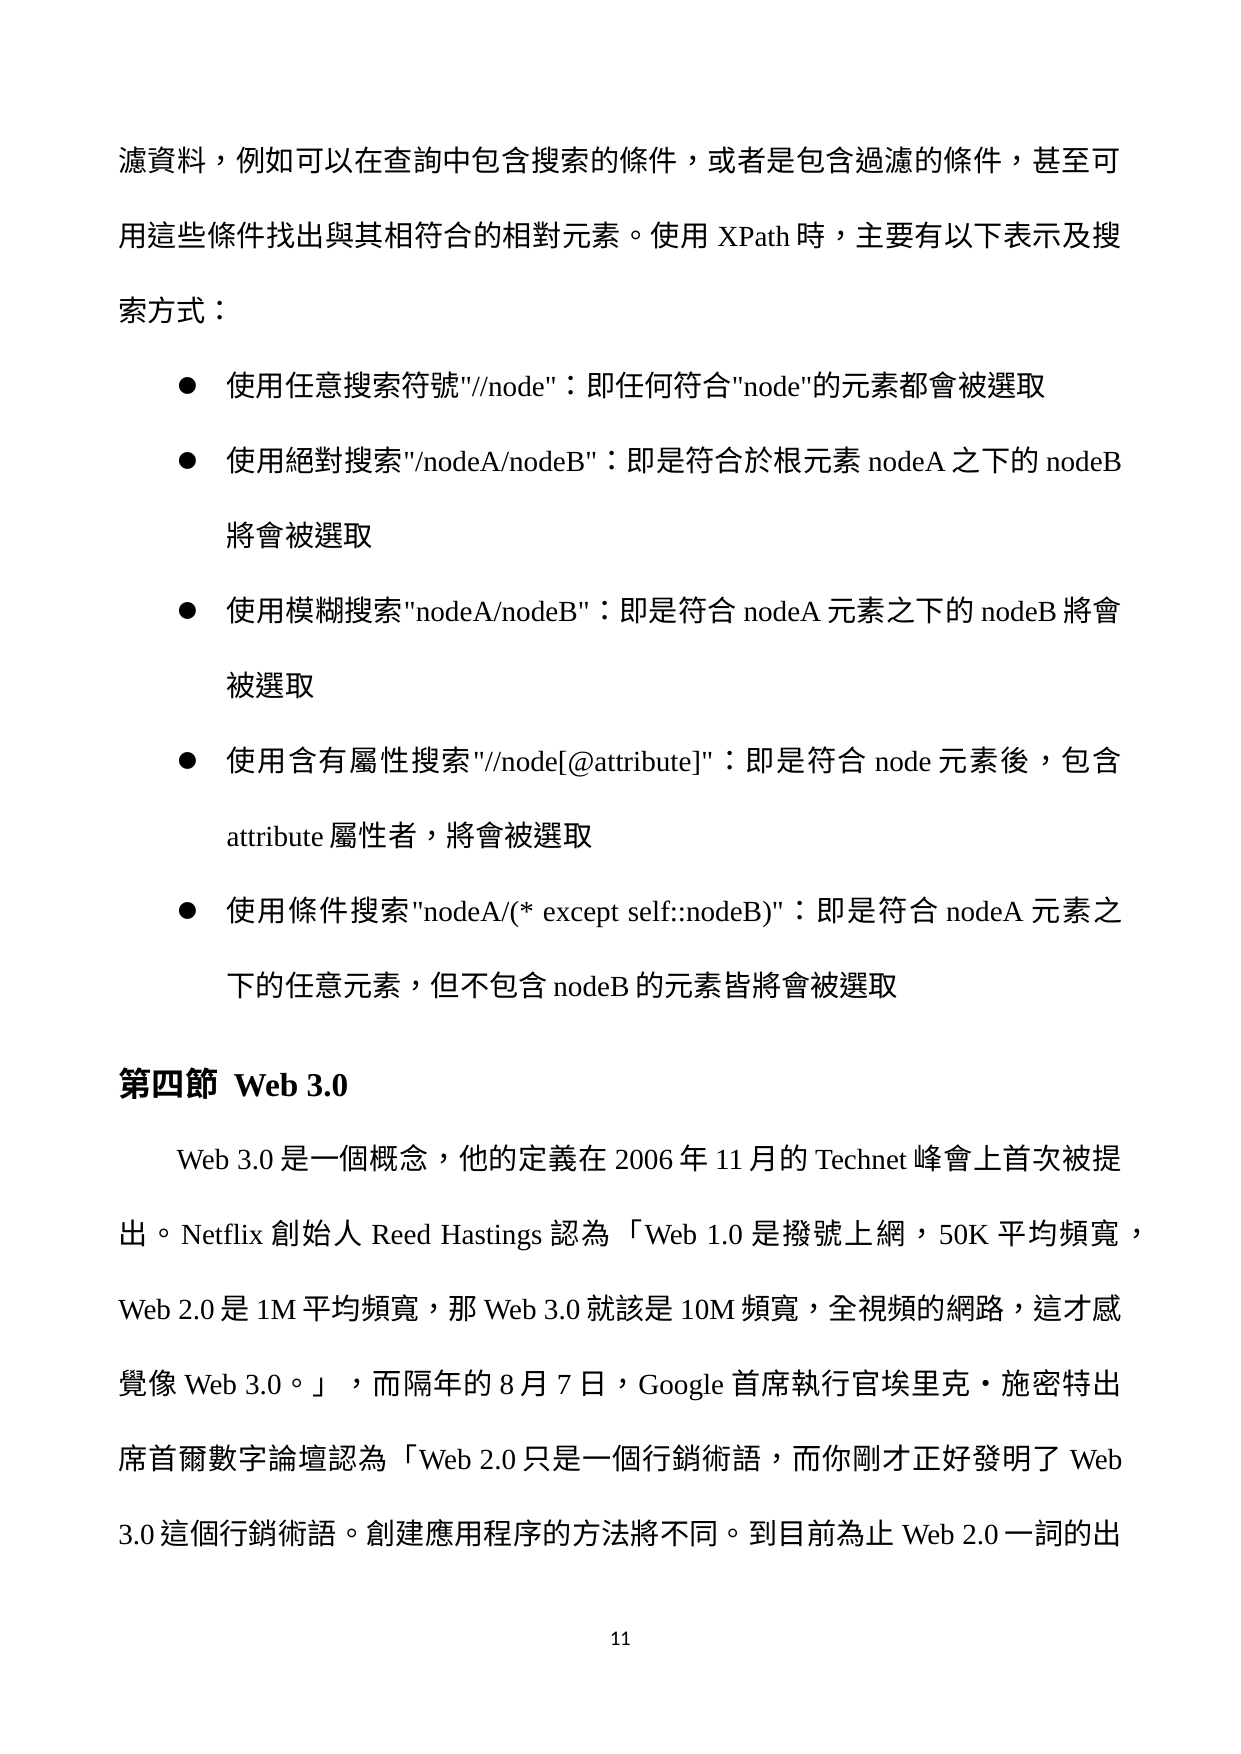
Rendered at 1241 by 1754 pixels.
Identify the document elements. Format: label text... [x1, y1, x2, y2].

subtitle Web 3.0 [118, 1044, 1122, 1119]
list 使用任意搜索符號"//node"：即任何符合"node"的元素都會被選取 [176, 347, 1122, 422]
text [118, 1119, 1122, 1569]
list 使用條件搜索"nodeA/(* except self::nodeB)"：即是符合nodeA元素之下的任意元素，但不包含nodeB的元素皆將會被選取 [176, 872, 1122, 1022]
list 使用絕對搜索"/nodeA/nodeB"：即是符合於根元素nodeA之下的nodeB將會被選取 [176, 422, 1122, 572]
list 使用含有屬性搜索"//node[@attribute]"：即是符合node元素後，包含attribute屬性者，將會被選取 [176, 722, 1122, 872]
list 使用模糊搜索"nodeA/nodeB"：即是符合nodeA元素之下的nodeB將會被選取 [176, 572, 1122, 722]
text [118, 122, 1122, 347]
